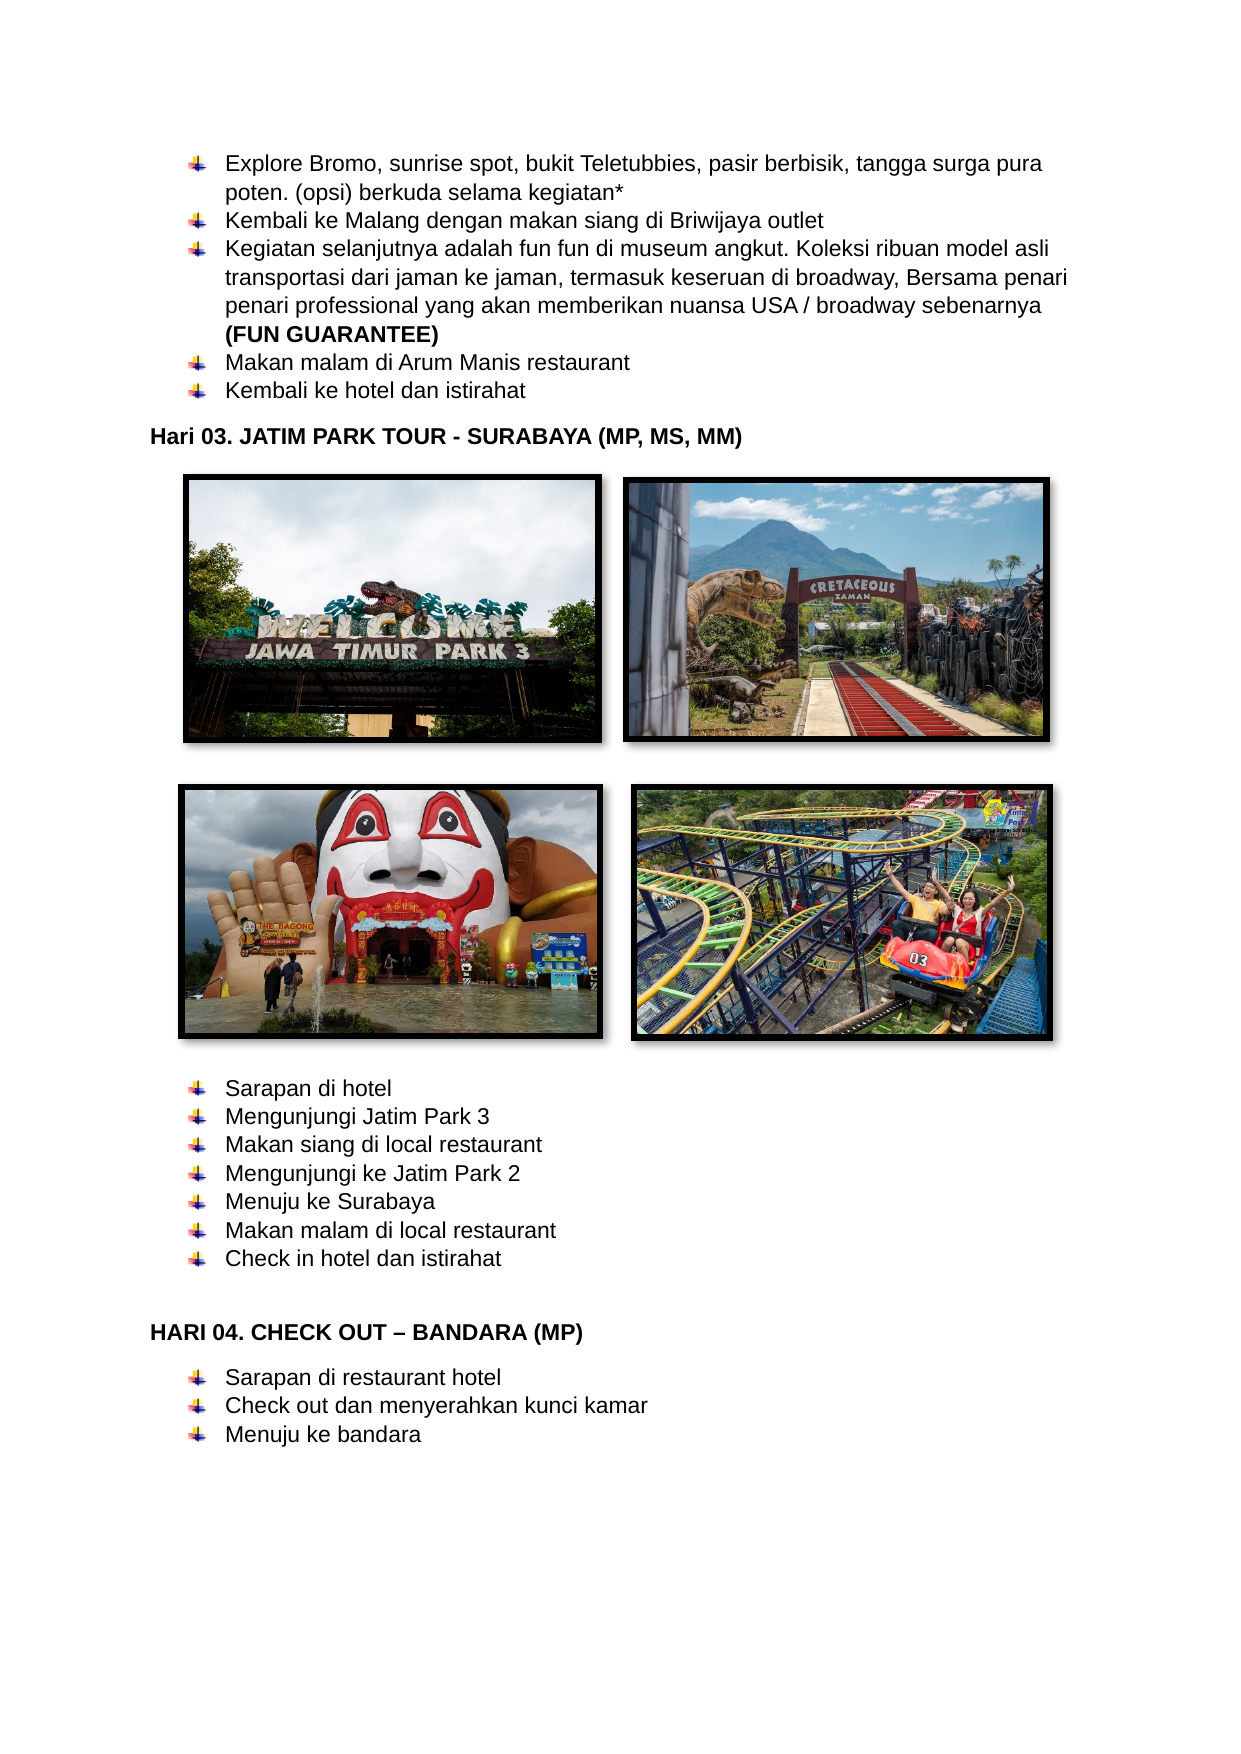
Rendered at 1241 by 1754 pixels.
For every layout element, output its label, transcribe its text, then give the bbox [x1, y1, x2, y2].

picture [189, 480, 595, 737]
picture [629, 483, 1043, 736]
picture [188, 1164, 206, 1182]
picture [188, 211, 206, 229]
list Menuju ke bandara [187, 1421, 1090, 1447]
list Kegiatan selanjutnya adalah fun fun di museum angkut. Koleksi ribuan model asli transportasi dari jaman ke jaman, termasuk keseruan di broadway, Bersama penari penari professional yang akan memberikan nuansa USA / broadway sebenarnya (FUN GUARANTEE) [187, 235, 1090, 347]
picture [188, 154, 206, 172]
list Check in hotel dan istirahat [187, 1245, 1090, 1271]
picture [188, 1193, 206, 1210]
picture [188, 1107, 206, 1125]
picture [188, 1425, 206, 1442]
picture [185, 790, 597, 1033]
picture [188, 1079, 206, 1096]
picture [188, 354, 206, 371]
picture [188, 1368, 206, 1386]
list Sarapan di hotel [187, 1074, 1090, 1101]
list Mengunjungi Jatim Park 3 [187, 1103, 1090, 1129]
list Makan siang di local restaurant [187, 1131, 1090, 1158]
list Explore Bromo, sunrise spot, bukit Teletubbies, pasir berbisik, tangga surga pura poten. (opsi) berkuda selama kegiatan* [187, 150, 1090, 205]
text HARI 04. CHECK OUT – BANDARA (MP) [150, 1319, 1090, 1345]
list Makan malam di Arum Manis restaurant [187, 349, 1090, 375]
text Hari 03. JATIM PARK TOUR - SURABAYA (MP, MS, MM) [150, 423, 1090, 449]
picture [188, 1221, 206, 1239]
picture [188, 1136, 206, 1153]
picture [188, 240, 206, 257]
picture [188, 1250, 206, 1267]
list Mengunjungi ke Jatim Park 2 [187, 1160, 1090, 1186]
list Menuju ke Surabaya [187, 1188, 1090, 1214]
list Kembali ke Malang dengan makan siang di Briwijaya outlet [187, 207, 1090, 233]
list Kembali ke hotel dan istirahat [187, 377, 1090, 404]
list Makan malam di local restaurant [187, 1217, 1090, 1243]
list Check out dan menyerahkan kunci kamar [187, 1392, 1090, 1418]
picture [188, 1397, 206, 1414]
picture [637, 790, 1047, 1034]
picture [188, 382, 206, 399]
list Sarapan di restaurant hotel [187, 1364, 1090, 1390]
